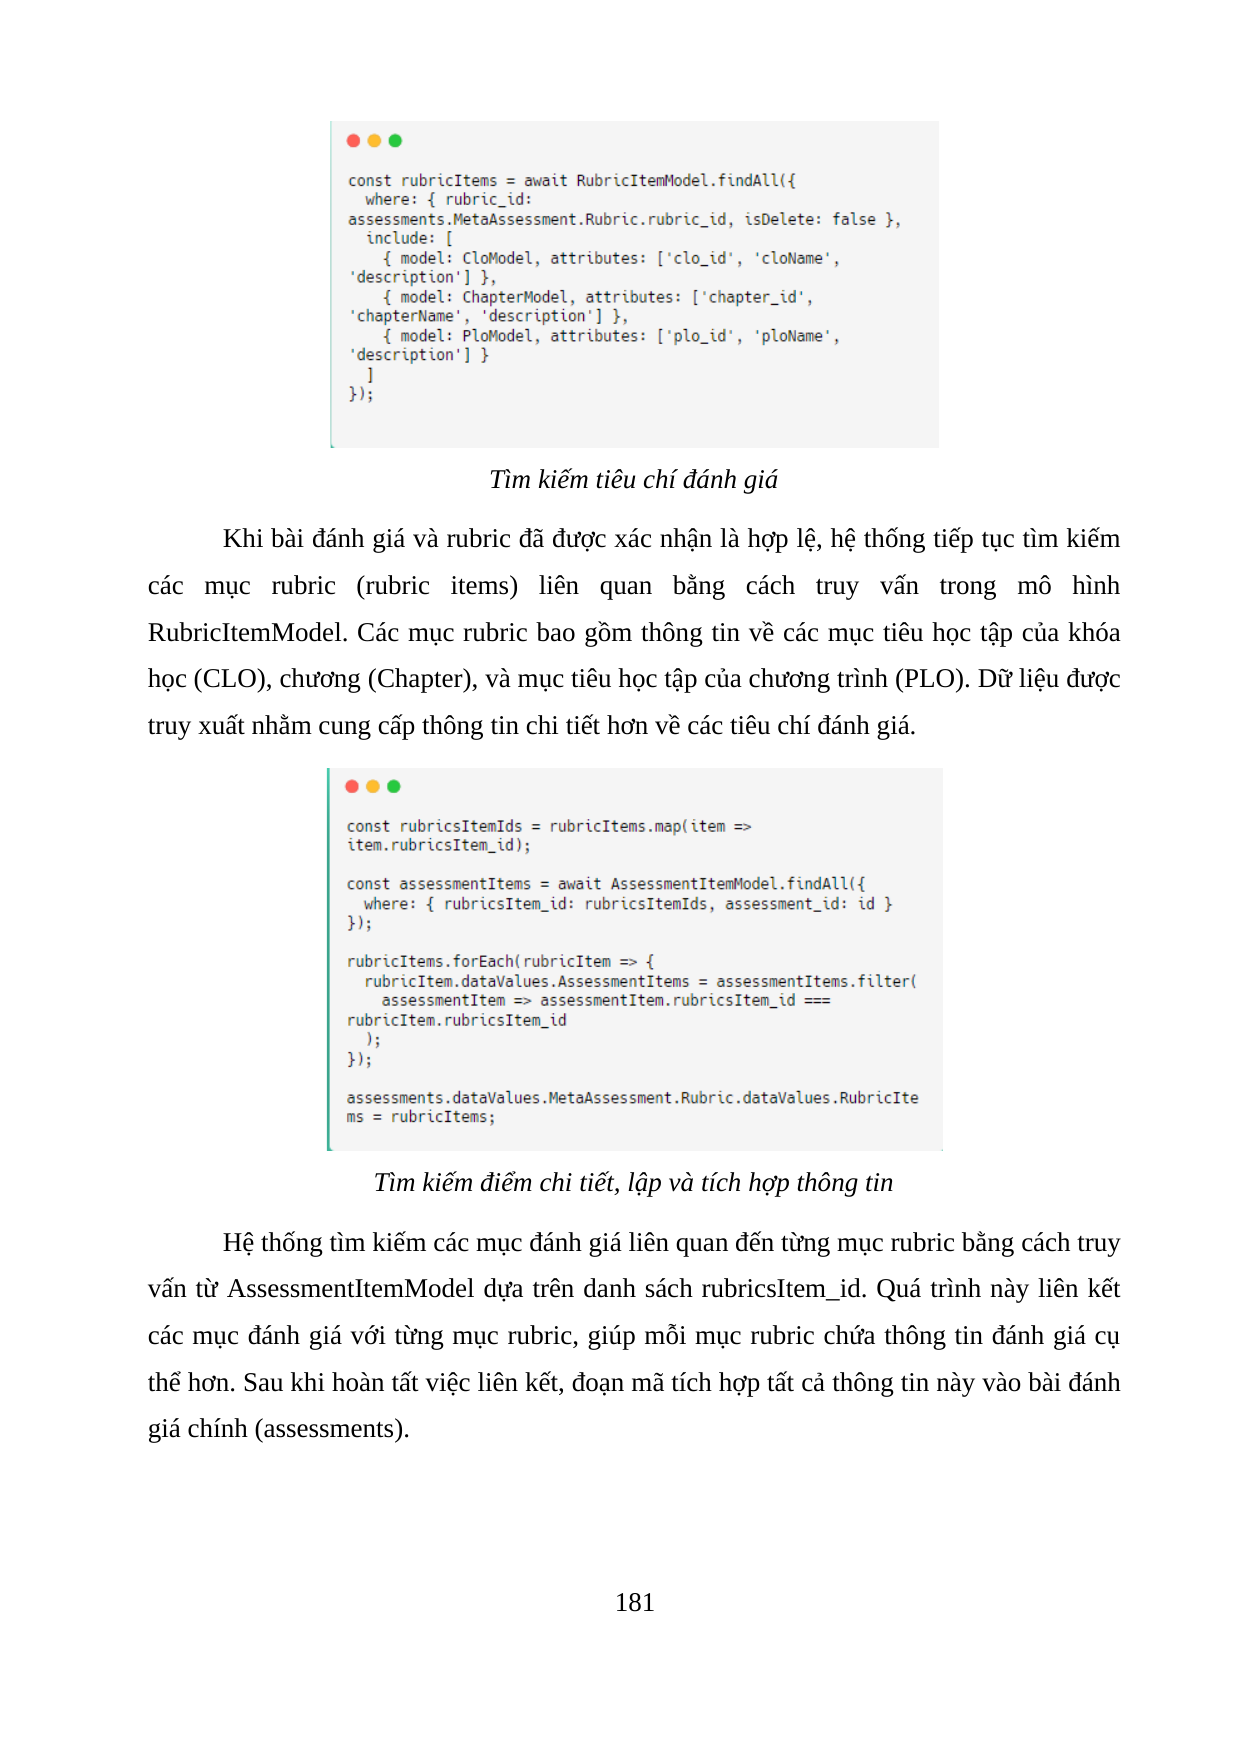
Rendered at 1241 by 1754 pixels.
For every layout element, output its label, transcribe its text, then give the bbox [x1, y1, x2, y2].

picture [326, 768, 943, 1151]
text Tìm kiếm điểm chi tiết, lập và tích hợp thông tin [148, 1167, 1122, 1198]
text Hệ thống tìm kiếm các mục đánh giá liên quan đến từng mục rubric bằng cách truy vấn từ AssessmentItemModel dựa trên danh sách rubricsItem_id. Quá trình này liên kết các mục đánh giá với từng mục rubric, giúp mỗi mục rubric chứa thông tin đánh giá cụ thể hơn. Sau khi hoàn tất việc liên kết, đoạn mã tích hợp tất cả thông tin này vào bài đánh giá chính (assessments). [148, 1226, 1122, 1443]
picture [330, 121, 940, 448]
text Khi bài đánh giá và rubric đã được xác nhận là hợp lệ, hệ thống tiếp tục tìm kiếm các mục rubric (rubric items) liên quan bằng cách truy vấn trong mô hình RubricItemModel. Các mục rubric bao gồm thông tin về các mục tiêu học tập của khóa học (CLO), chương (Chapter), và mục tiêu học tập của chương trình (PLO). Dữ liệu được truy xuất nhằm cung cấp thông tin chi tiết hơn về các tiêu chí đánh giá. [148, 523, 1122, 740]
text Tìm kiếm tiêu chí đánh giá [148, 463, 1122, 494]
